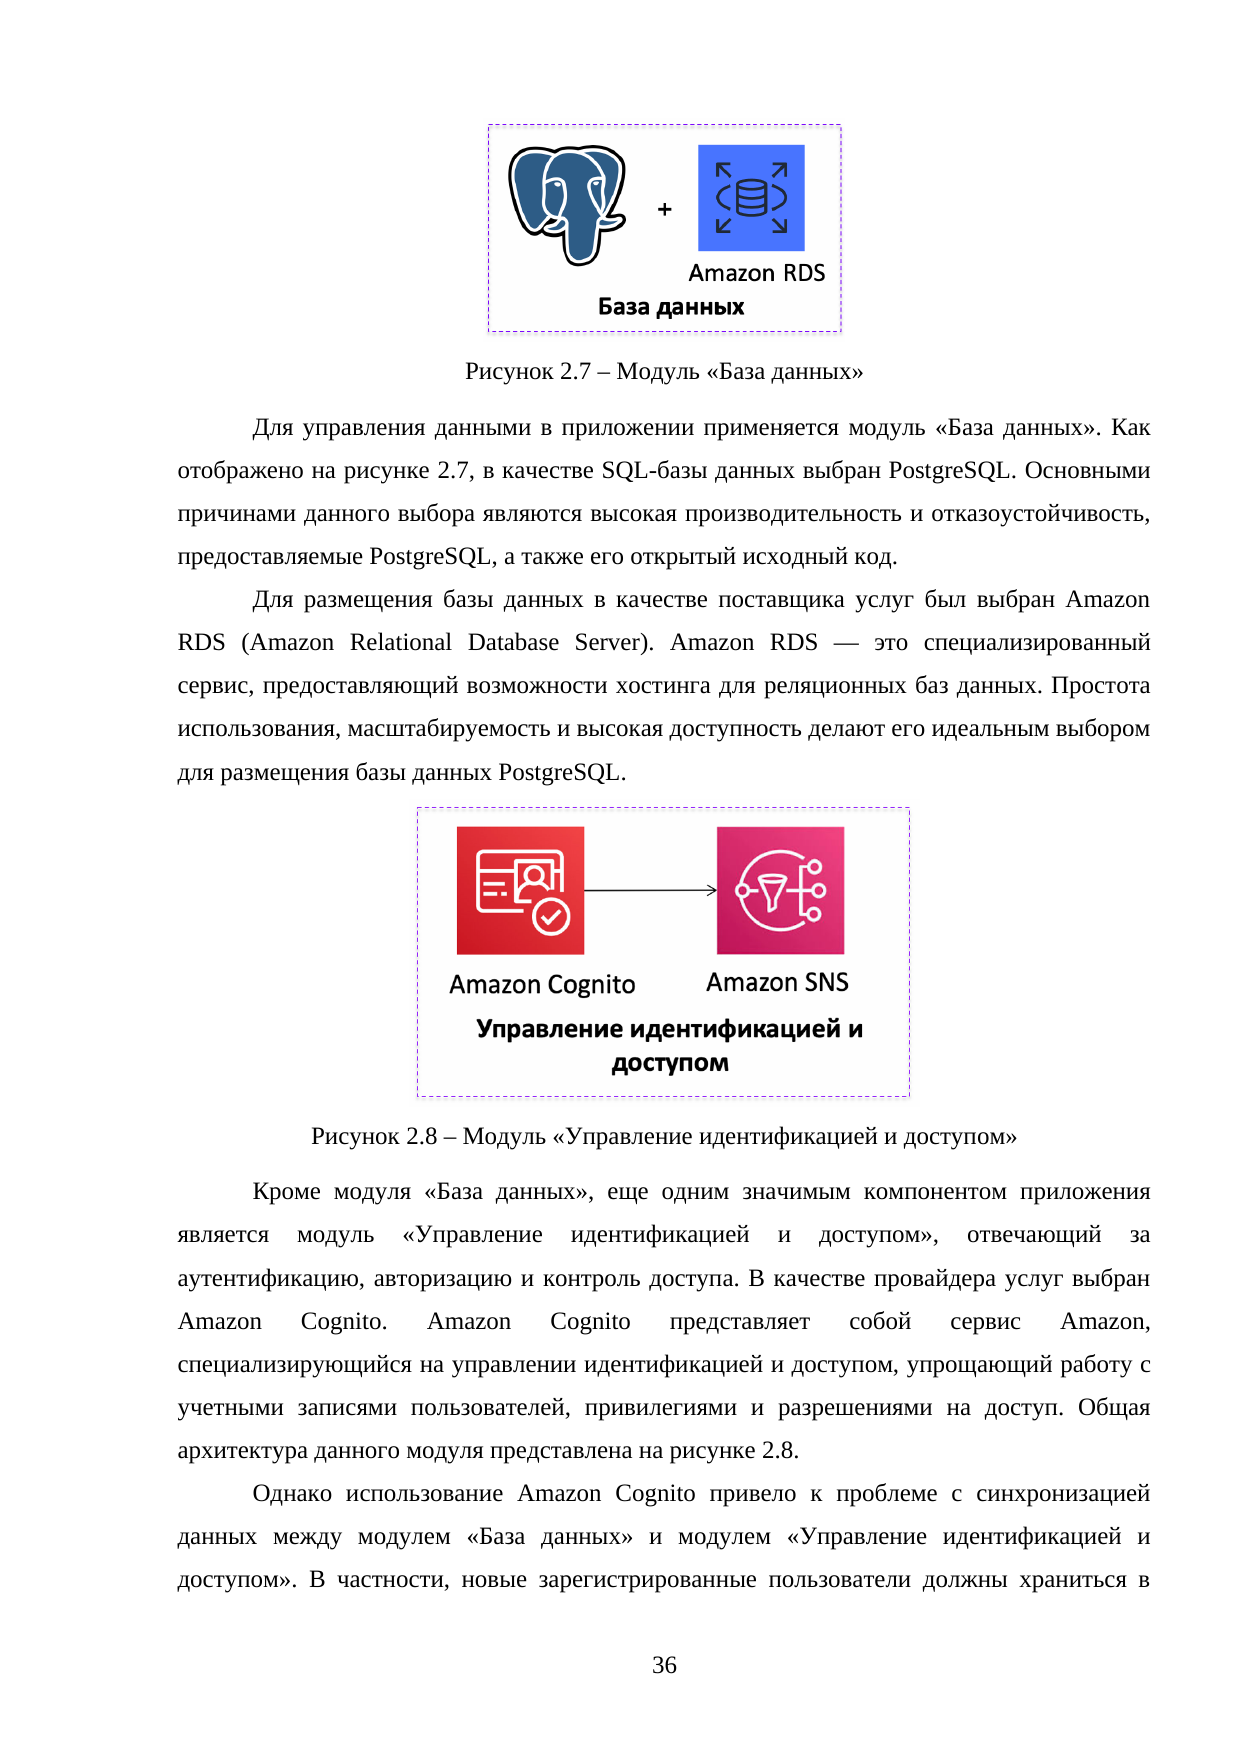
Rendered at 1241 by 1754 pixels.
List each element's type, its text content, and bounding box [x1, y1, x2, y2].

picture [409, 799, 920, 1107]
text Рисунок 2.7 – Модуль «База данных» [177, 356, 1152, 385]
text Для размещения базы данных в качестве поставщика услуг был выбран Amazon RDS (Amazon Relational Database Server). Amazon RDS — это специализированный сервис, предоставляющий возможности хостинга для реляционных баз данных. Простота использования, масштабируемость и высокая доступность делают его идеальным выбором для размещения базы данных PostgreSQL. [177, 584, 1152, 785]
picture [483, 118, 845, 342]
text Рисунок 2.8 – Модуль «Управление идентификацией и доступом» [177, 1121, 1152, 1149]
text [177, 1478, 1152, 1593]
text Для управления данными в приложении применяется модуль «База данных». Как отображено на рисунке 2.7, в качестве SQL-базы данных выбран PostgreSQL. Основными причинами данного выбора являются высокая производительность и отказоустойчивость, предоставляемые PostgreSQL, а также его открытый исходный код. [177, 412, 1152, 570]
text Кроме модуля «База данных», еще одним значимым компонентом приложения является модуль «Управление идентификацией и доступом», отвечающий за аутентификацию, авторизацию и контроль доступа. В качестве провайдера услуг выбран Amazon Cognito. Amazon Cognito представляет собой сервис Amazon, специализирующийся на управлении идентификацией и доступом, упрощающий работу с учетными записями пользователей, привилегиями и разрешениями на доступ. Общая архитектура данного модуля представлена на рисунке 2.8. [177, 1176, 1152, 1464]
